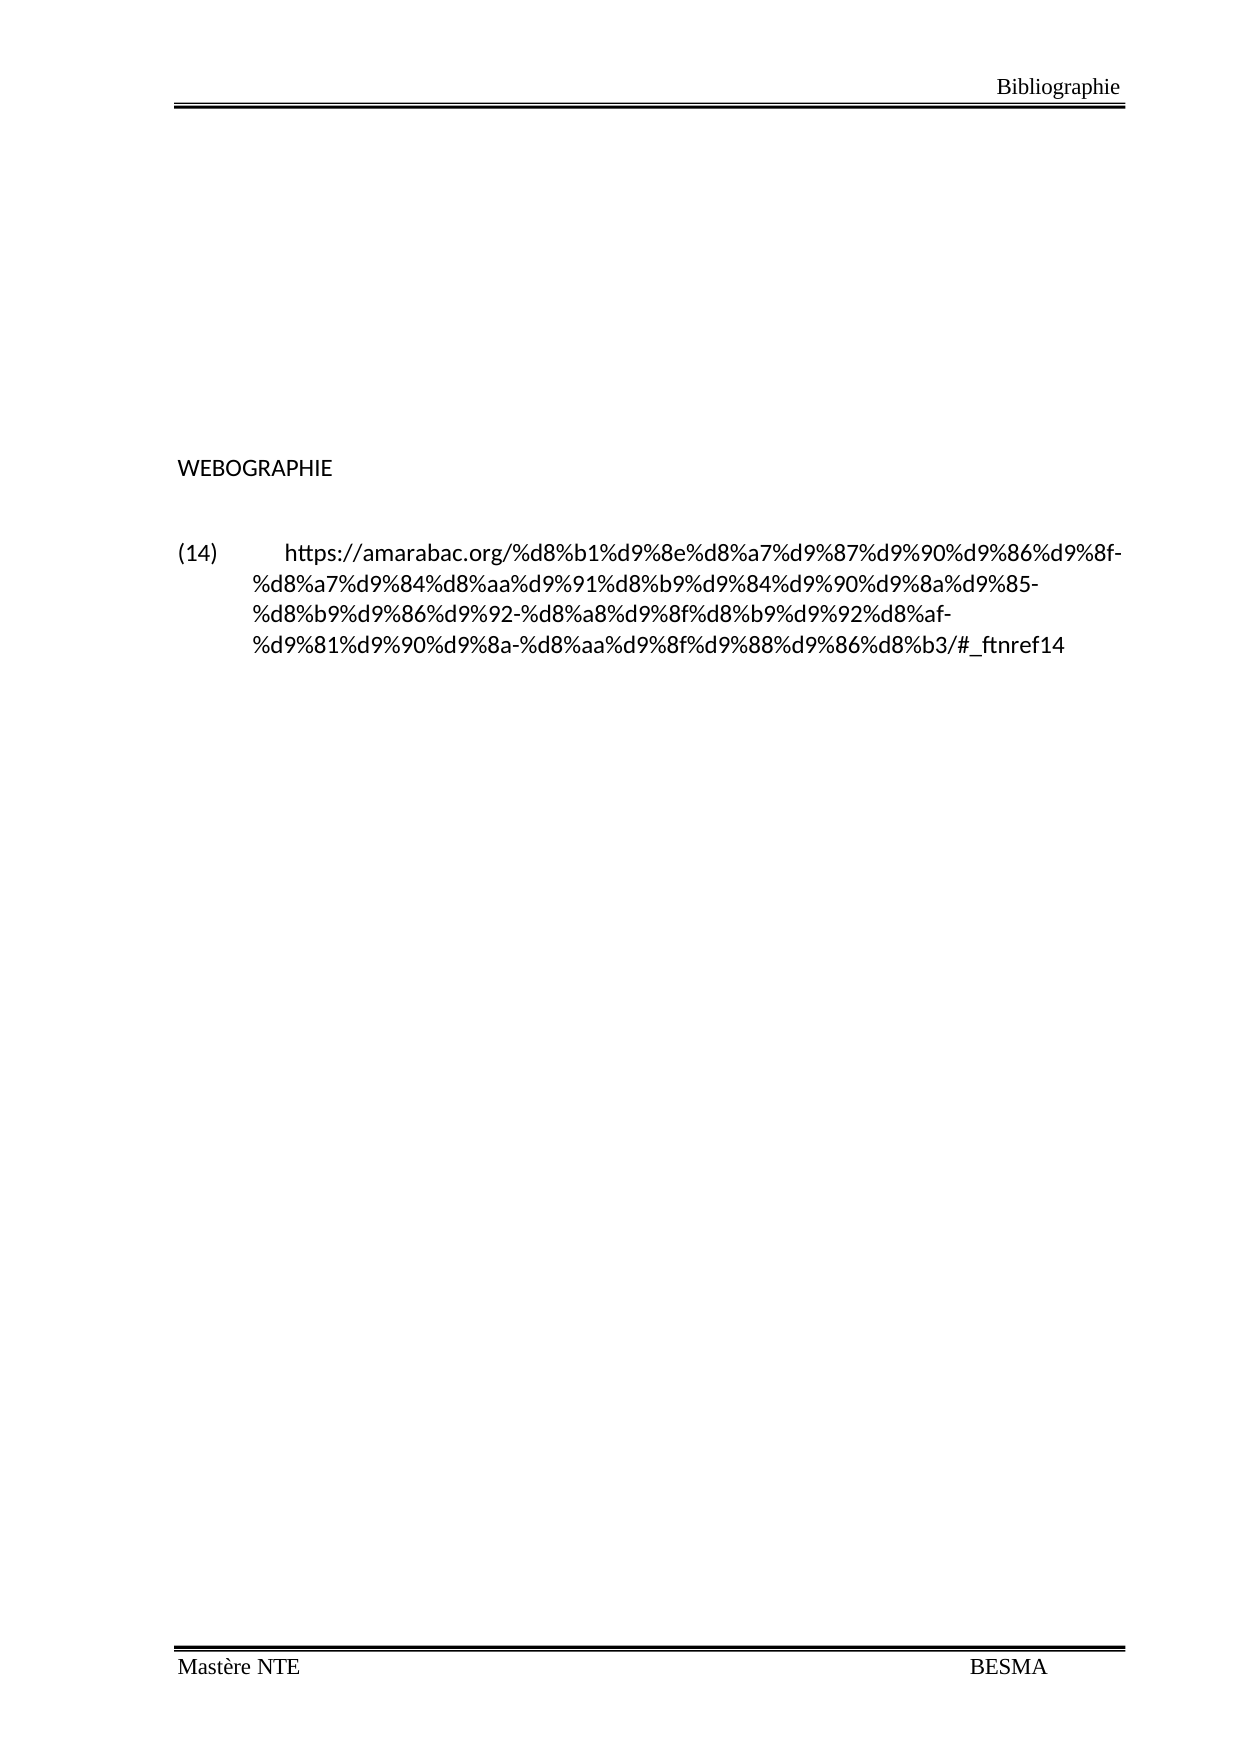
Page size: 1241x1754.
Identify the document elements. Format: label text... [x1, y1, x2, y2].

text WEBOGRAPHIE [177, 452, 1123, 482]
text (14) https://amarabac.org/%d8%b1%d9%8e%d8%a7%d9%87%d9%90%d9%86%d9%8f-%d8%a7%d9%84%d8%aa%d9%91%d8%b9%d9%84%d9%90%d9%8a%d9%85-%d8%b9%d9%86%d9%92-%d8%a8%d9%8f%d8%b9%d9%92%d8%af-%d9%81%d9%90%d9%8a-%d8%aa%d9%8f%d9%88%d9%86%d8%b3/#_ftnref14 [177, 537, 1123, 659]
